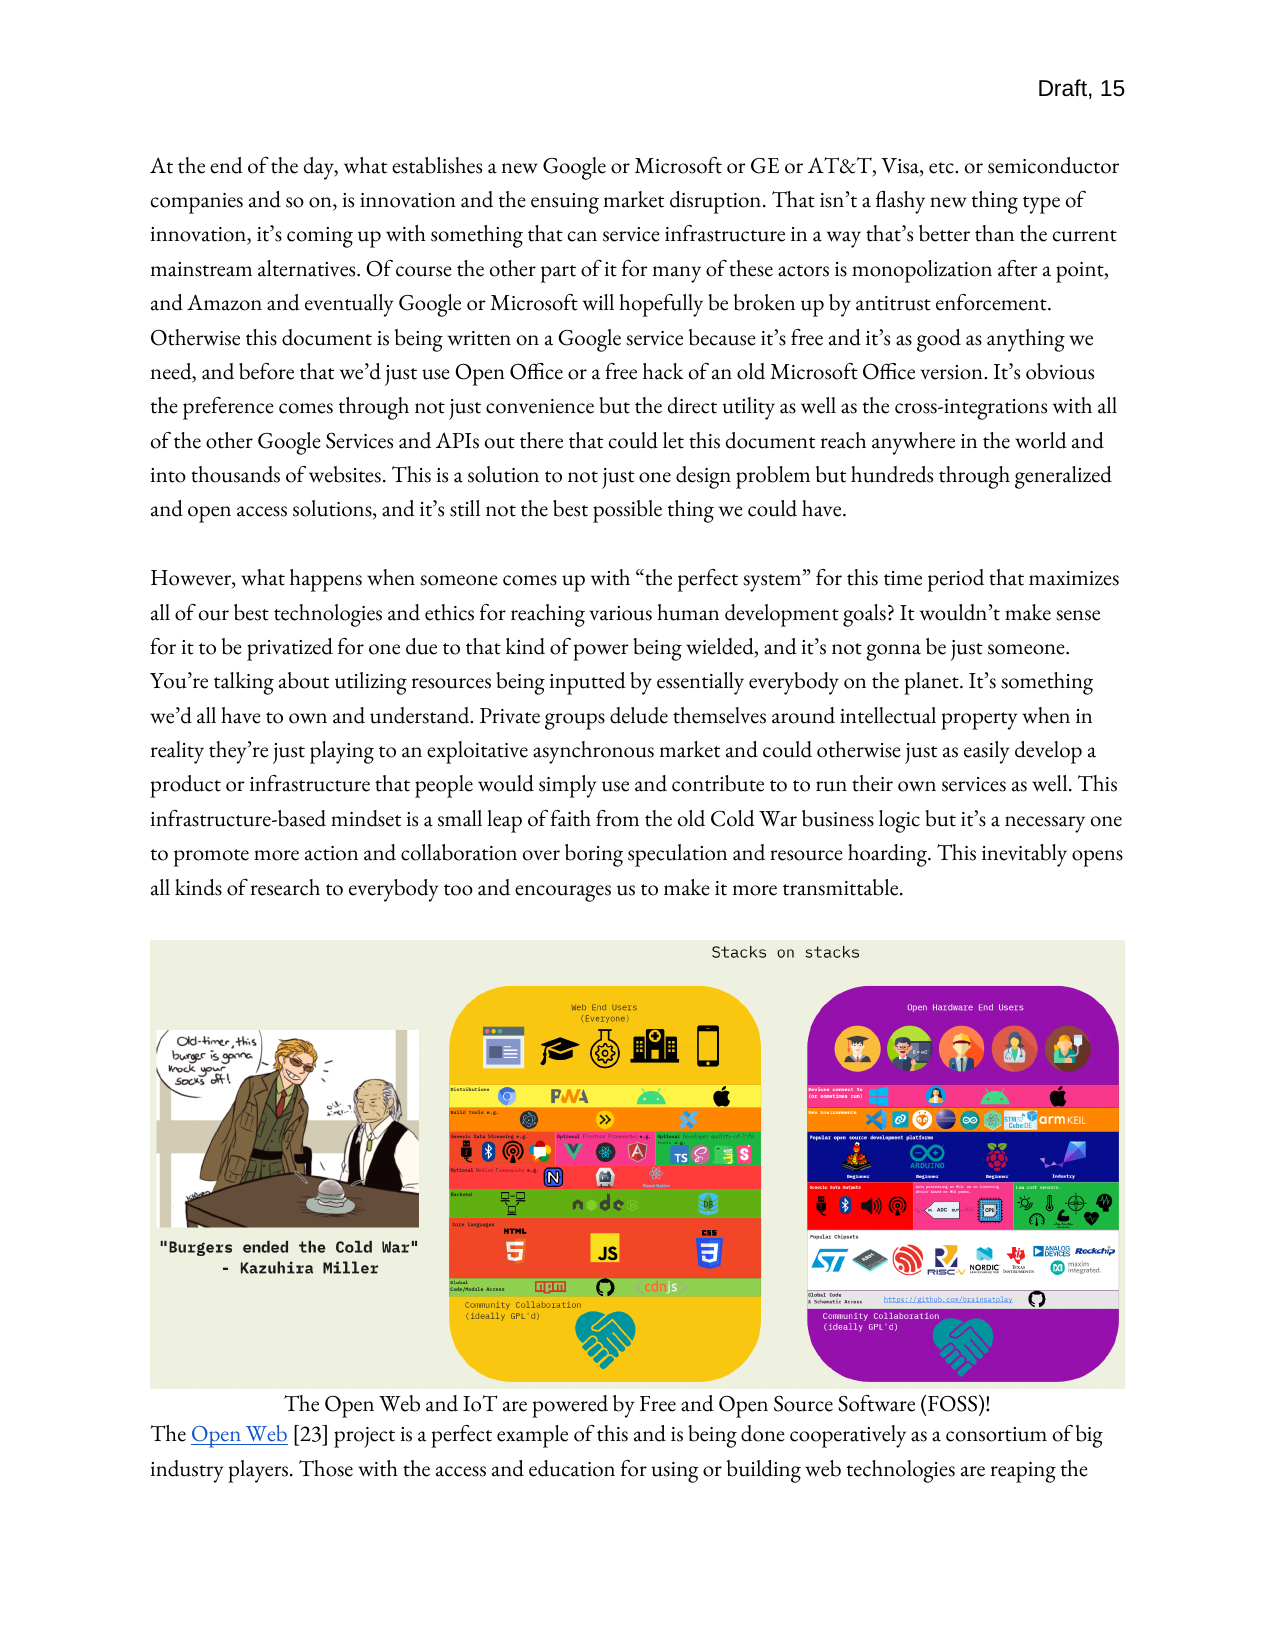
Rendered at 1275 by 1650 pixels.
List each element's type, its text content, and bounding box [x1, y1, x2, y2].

text The Open Web and IoT are powered by Free and Open Source Software (FOSS)! [150, 1389, 1125, 1418]
text At the end of the day, what establishes a new Google or Microsoft or GE or AT&T, Visa, etc. or semiconductor companies and so on, is innovation and the ensuing market disruption. That isn’t a flashy new thing type of innovation, it’s coming up with something that can service infrastructure in a way that’s better than the current mainstream alternatives. Of course the other part of it for many of these actors is monopolization after a point, and Amazon and eventually Google or Microsoft will hopefully be broken up by antitrust enforcement. Otherwise this document is being written on a Google service because it’s free and it’s as good as anything we need, and before that we’d just use Open Office or a free hack of an old Microsoft Office version. It’s obvious the preference comes through not just convenience but the direct utility as well as the cross-integrations with all of the other Google Services and APIs out there that could let this document reach anywhere in the world and into thousands of websites. This is a solution to not just one design problem but hundreds through generalized and open access solutions, and it’s still not the best possible thing we could have. [150, 150, 1125, 524]
picture [150, 940, 1125, 1389]
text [150, 1418, 1125, 1483]
text However, what happens when someone comes up with “the perfect system” for this time period that maximizes all of our best technologies and ethics for reaching various human development goals? It wouldn’t make sense for it to be privatized for one due to that kind of power being wielded, and it’s not gonna be just someone. You’re talking about utilizing resources being inputted by essentially everybody on the planet. It’s something we’d all have to own and understand. Private groups delude themselves around intellectual property when in reality they’re just playing to an exploitative asynchronous market and could otherwise just as easily develop a product or infrastructure that people would simply use and contribute to to run their own services as well. This infrastructure-based mindset is a small leap of faith from the old Cold War business logic but it’s a necessary one to promote more action and collaboration over boring speculation and resource hoarding. This inevitably opens all kinds of research to everybody too and encourages us to make it more transmittable. [150, 562, 1125, 902]
